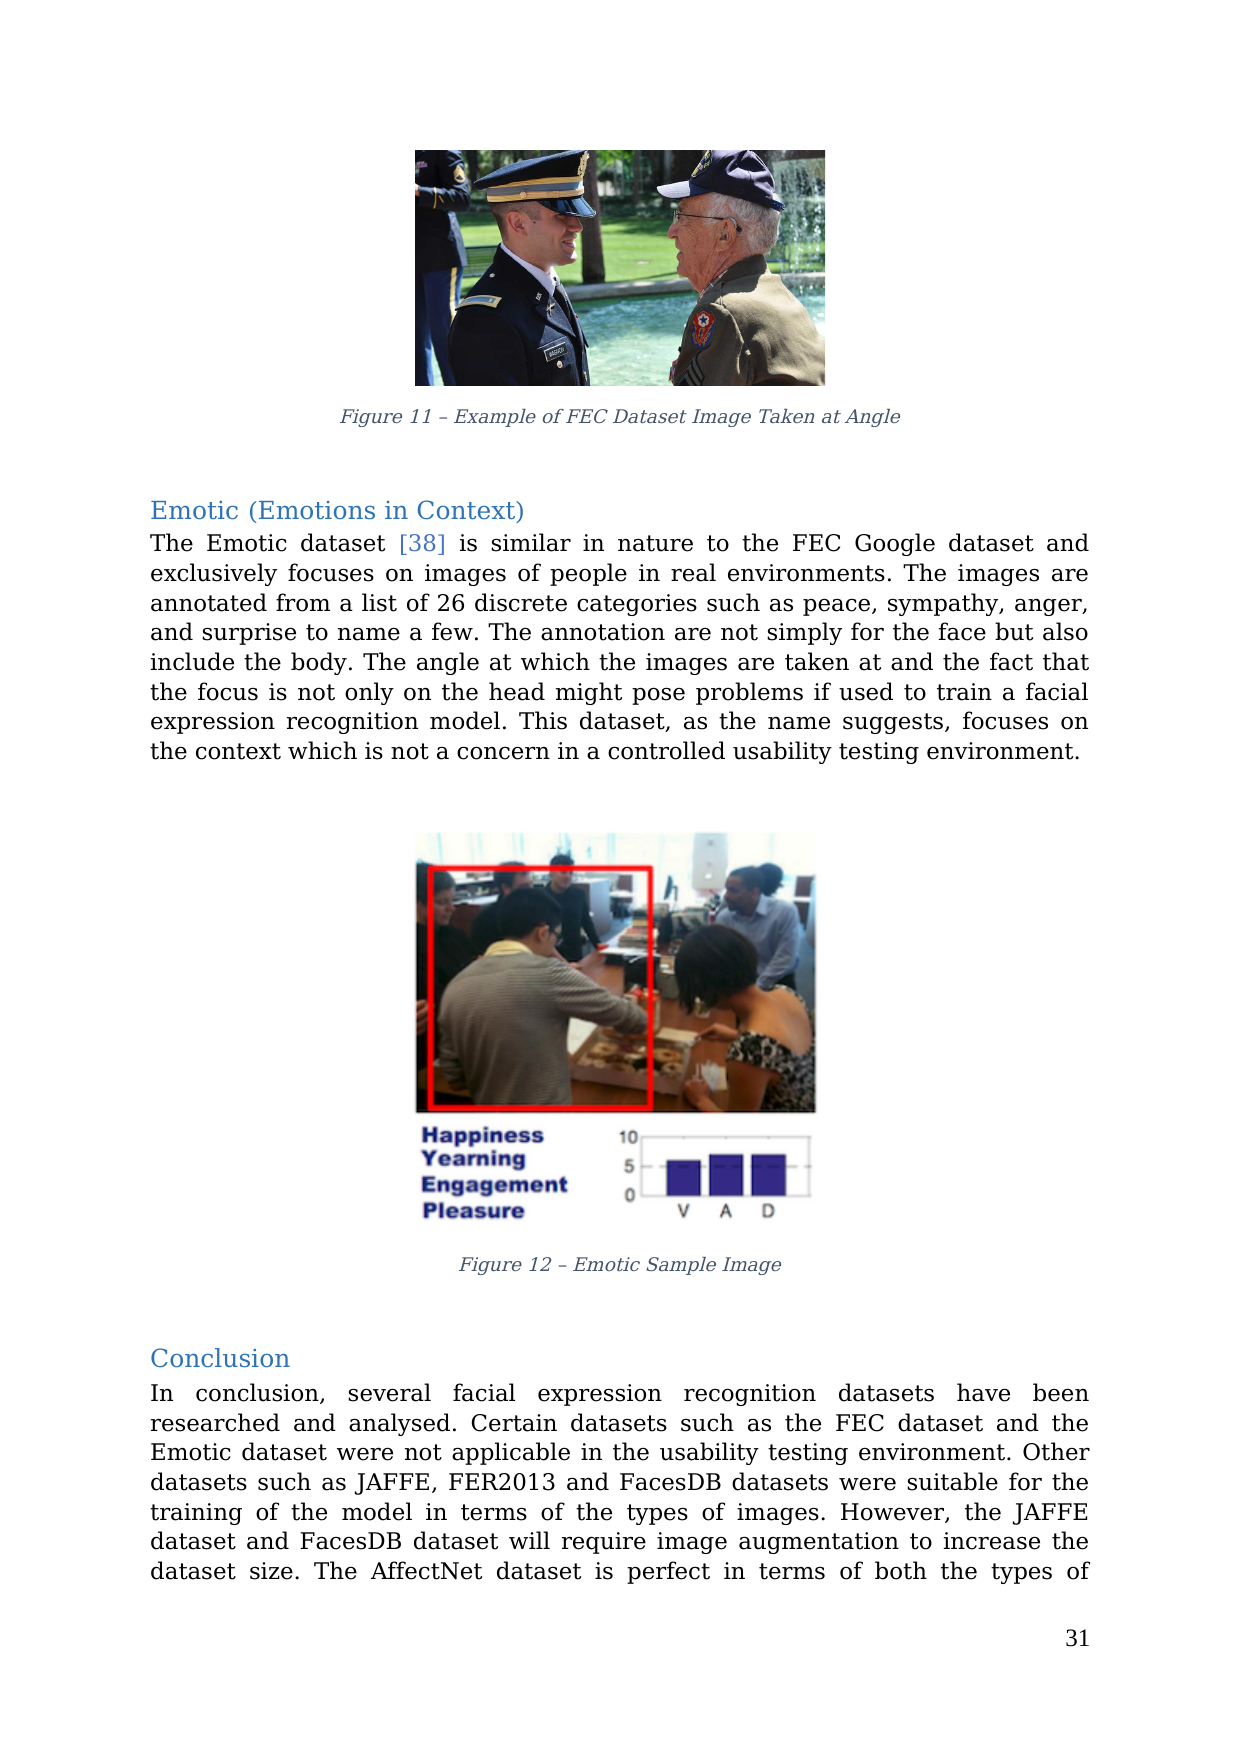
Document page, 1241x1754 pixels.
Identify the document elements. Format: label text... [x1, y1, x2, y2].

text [150, 1379, 1090, 1584]
subtitle Emotic (Emotions in Context) [150, 494, 1090, 524]
subtitle Conclusion [150, 1343, 1090, 1373]
text The Emotic dataset [38] is similar in nature to the FEC Google dataset and exclusively focuses on images of people in real environments. The images are annotated from a list of 26 discrete categories such as peace, sympathy, anger, and surprise to name a few. The annotation are not simply for the face but also include the body. The angle at which the images are taken at and the fact that the focus is not only on the head might pose problems if used to train a facial expression recognition model. This dataset, as the name suggests, focuses on the context which is not a concern in a controlled usability testing environment. [150, 529, 1090, 764]
text Figure 11 – Example of FEC Dataset Image Taken at Angle [150, 405, 1090, 427]
picture [415, 150, 826, 386]
picture [409, 829, 832, 1235]
text Figure 12 – Emotic Sample Image [150, 1253, 1090, 1276]
